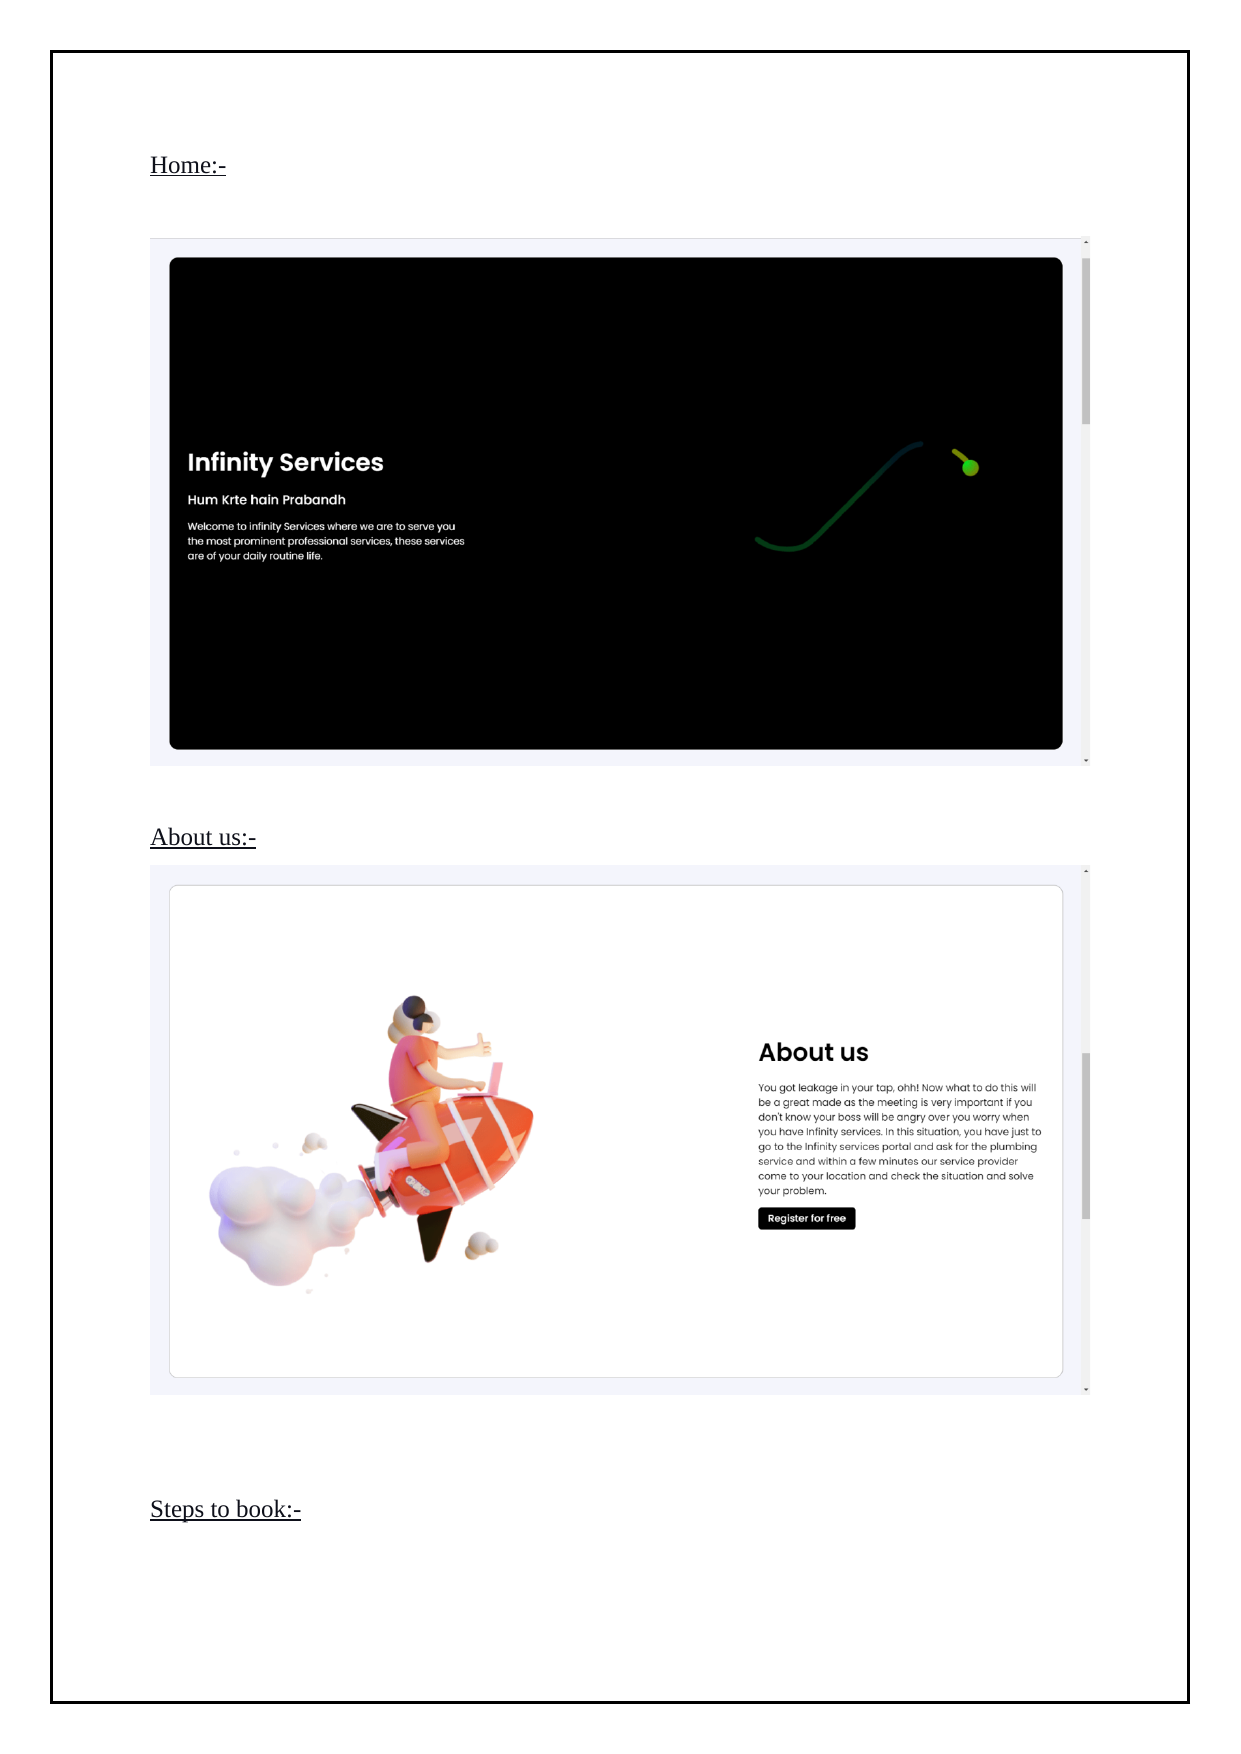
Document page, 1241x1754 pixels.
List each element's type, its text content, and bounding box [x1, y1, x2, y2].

picture [150, 236, 1091, 766]
picture [150, 865, 1091, 1395]
text About us:- [150, 822, 1090, 851]
text Steps to book:- [150, 1494, 1090, 1523]
text Home:- [150, 150, 1090, 179]
